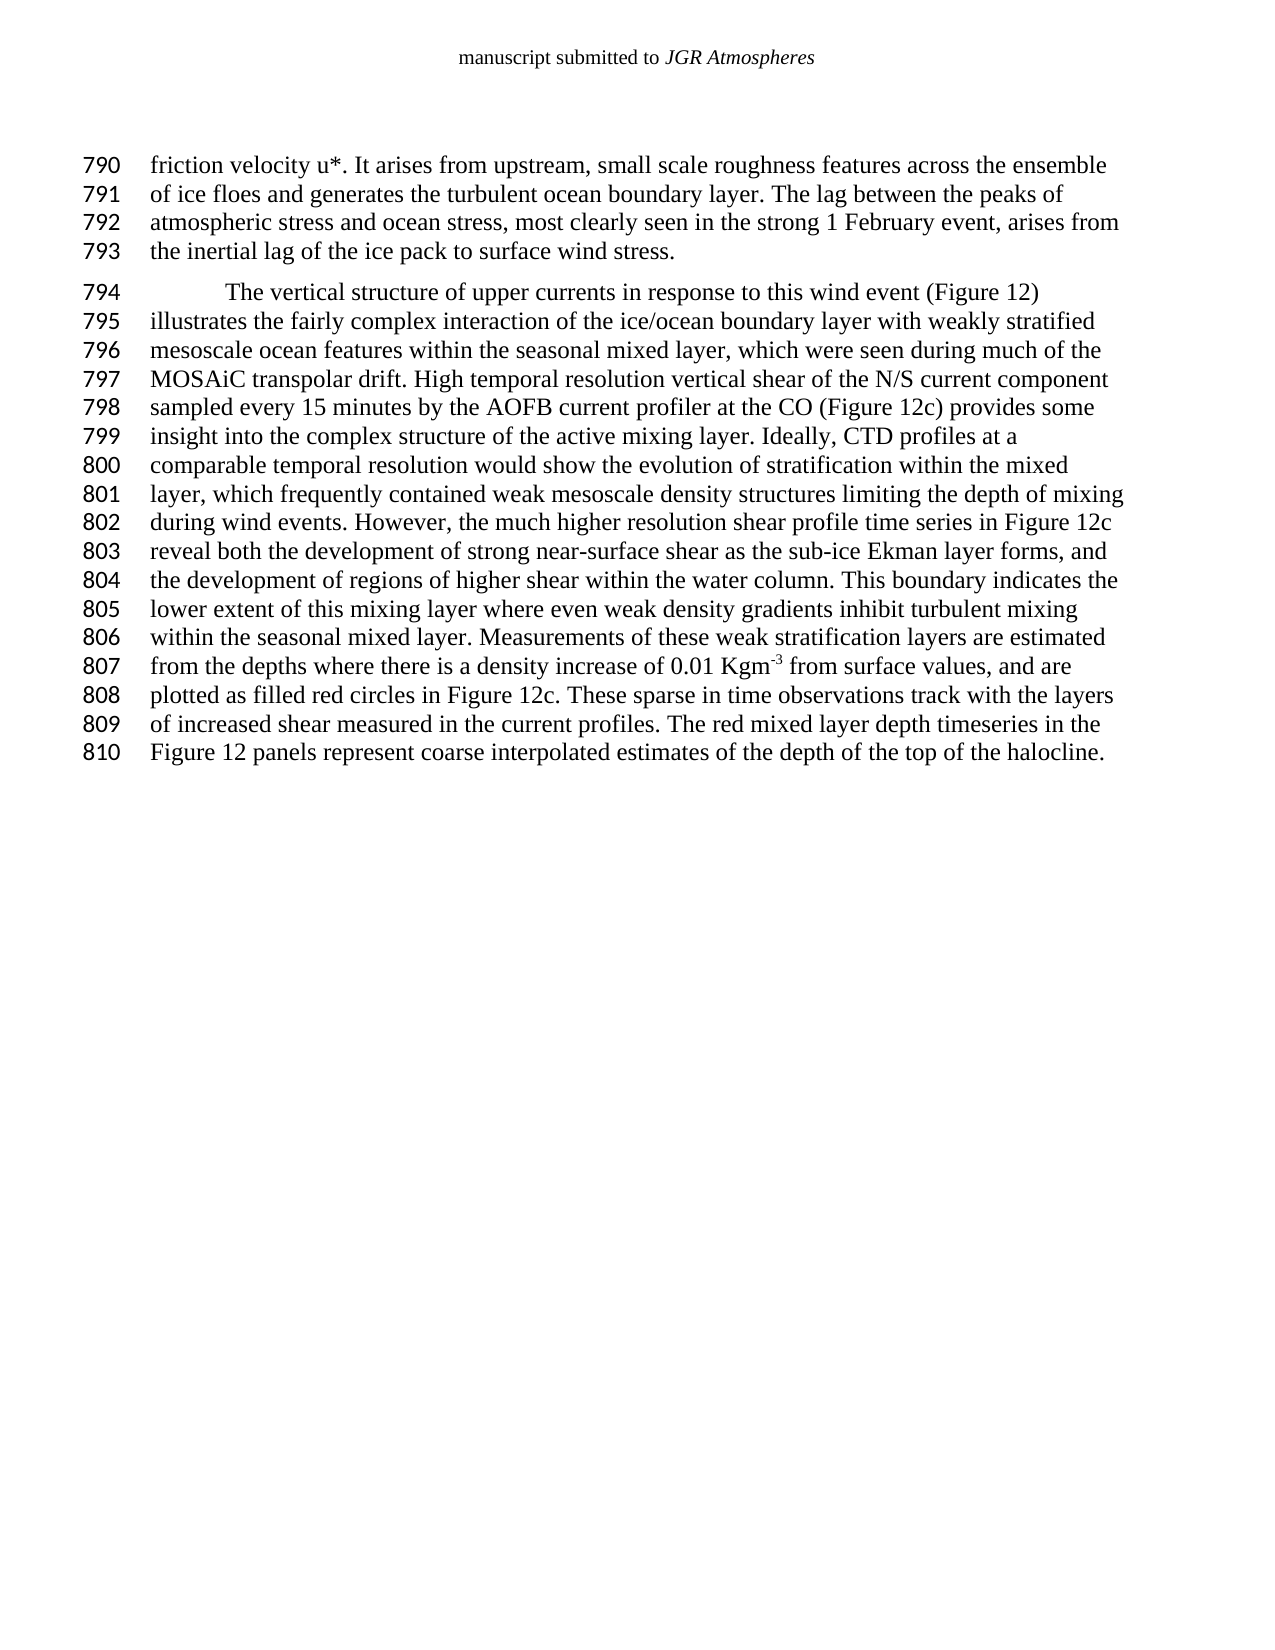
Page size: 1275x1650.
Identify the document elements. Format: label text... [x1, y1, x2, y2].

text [150, 150, 1125, 265]
text The vertical structure of upper currents in response to this wind event (Figure 12) illustrates the fairly complex interaction of the ice/ocean boundary layer with weakly stratified mesoscale ocean features within the seasonal mixed layer, which were seen during much of the MOSAiC transpolar drift. High temporal resolution vertical shear of the N/S current component sampled every 15 minutes by the AOFB current profiler at the CO (Figure 12c) provides some insight into the complex structure of the active mixing layer. Ideally, CTD profiles at a comparable temporal resolution would show the evolution of stratification within the mixed layer, which frequently contained weak mesoscale density structures limiting the depth of mixing during wind events. However, the much higher resolution shear profile time series in Figure 12c reveal both the development of strong near-surface shear as the sub-ice Ekman layer forms, and the development of regions of higher shear within the water column. This boundary indicates the lower extent of this mixing layer where even weak density gradients inhibit turbulent mixing within the seasonal mixed layer. Measurements of these weak stratification layers are estimated from the depths where there is a density increase of 0.01 Kgm-3 from surface values, and are plotted as filled red circles in Figure 12c. These sparse in time observations track with the layers of increased shear measured in the current profiles. The red mixed layer depth timeseries in the Figure 12 panels represent coarse interpolated estimates of the depth of the top of the halocline. [150, 277, 1125, 766]
